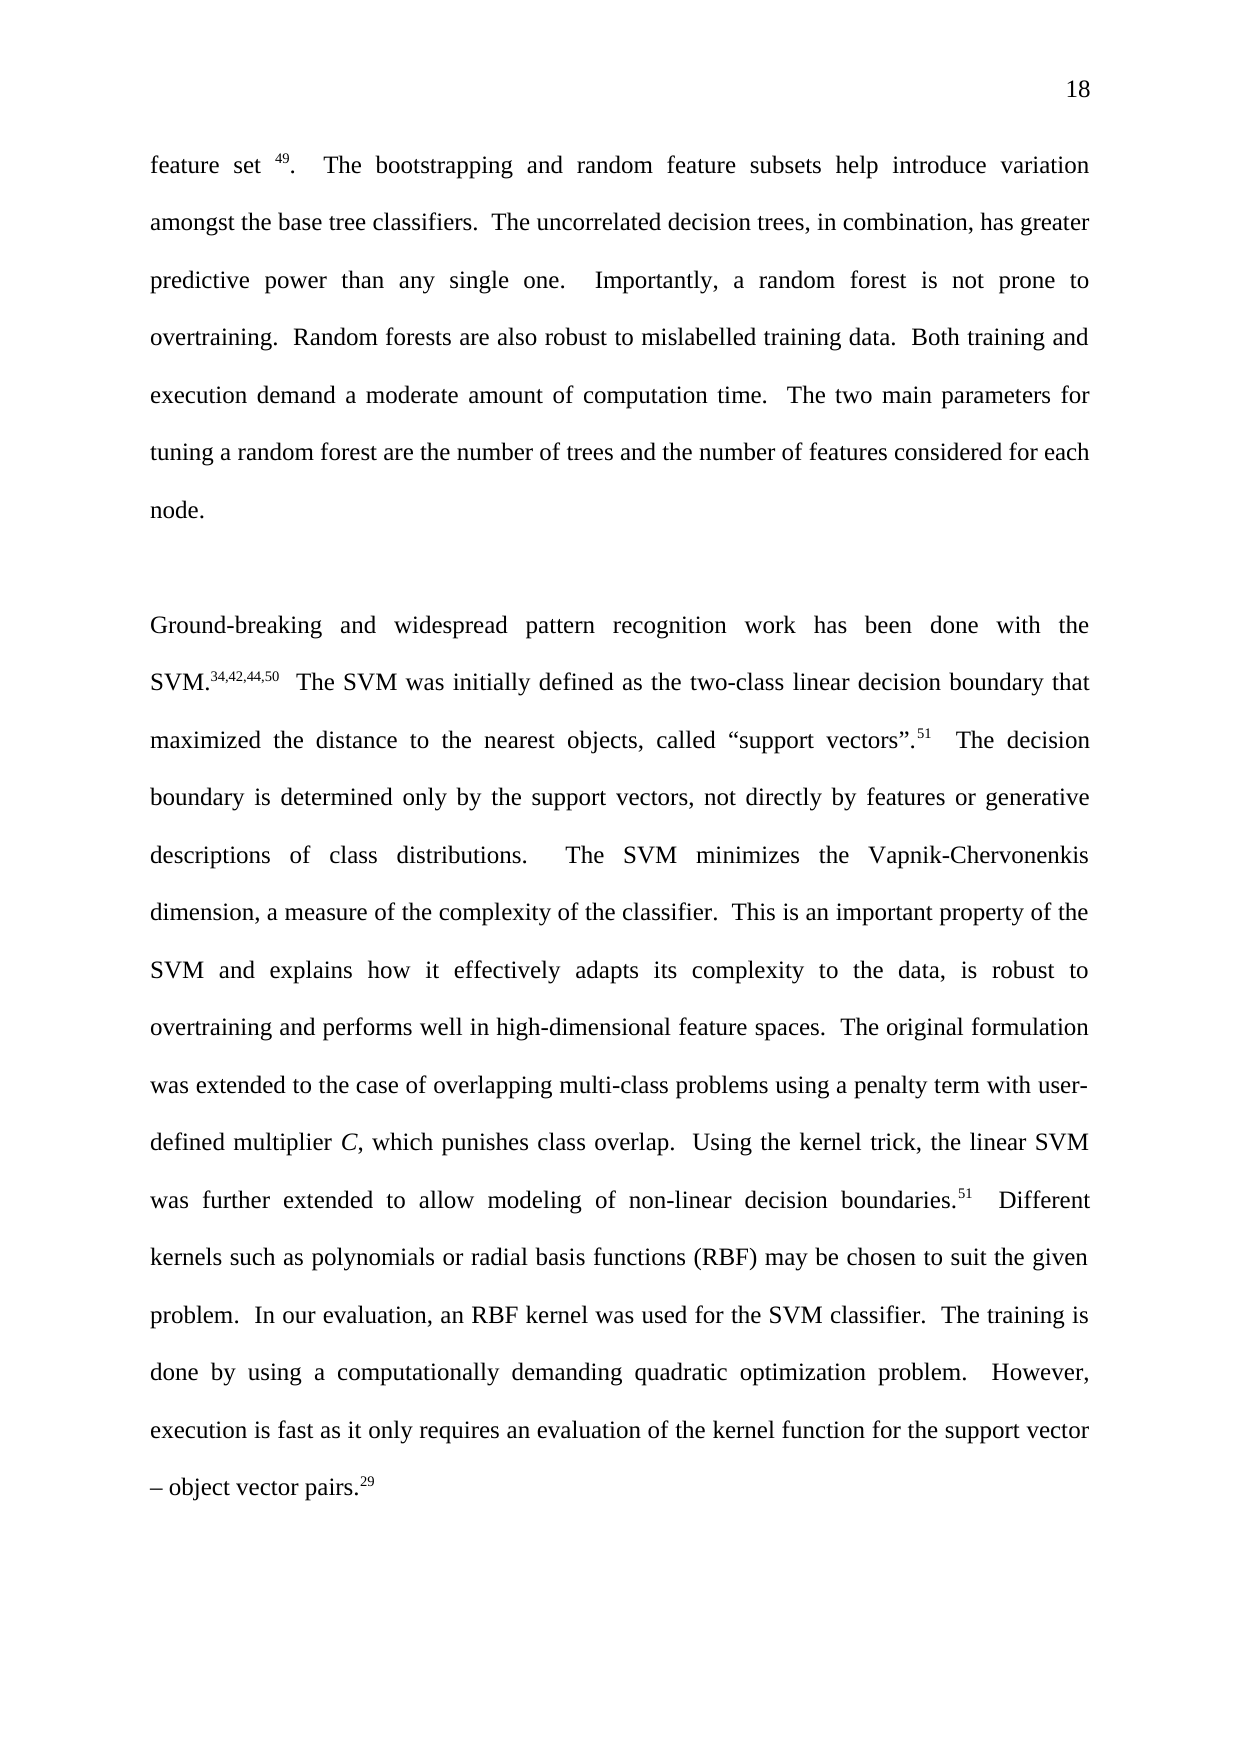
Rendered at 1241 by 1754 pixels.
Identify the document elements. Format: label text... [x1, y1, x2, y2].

text Ground-breaking and widespread pattern recognition work has been done with the SVM.34,42,44,50 The SVM was initially defined as the two-class linear decision boundary that maximized the distance to the nearest objects, called “support vectors”.51 The decision boundary is determined only by the support vectors, not directly by features or generative descriptions of class distributions. The SVM minimizes the Vapnik-Chervonenkis dimension, a measure of the complexity of the classifier. This is an important property of the SVM and explains how it effectively adapts its complexity to the data, is robust to overtraining and performs well in high-dimensional feature spaces. The original formulation was extended to the case of overlapping multi-class problems using a penalty term with user-defined multiplier C, which punishes class overlap. Using the kernel trick, the linear SVM was further extended to allow modeling of non-linear decision boundaries.51 Different kernels such as polynomials or radial basis functions (RBF) may be chosen to suit the given problem. In our evaluation, an RBF kernel was used for the SVM classifier. The training is done by using a computationally demanding quadratic optimization problem. However, execution is fast as it only requires an evaluation of the kernel function for the support vector – object vector pairs.29 [150, 610, 1090, 1501]
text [150, 150, 1090, 524]
